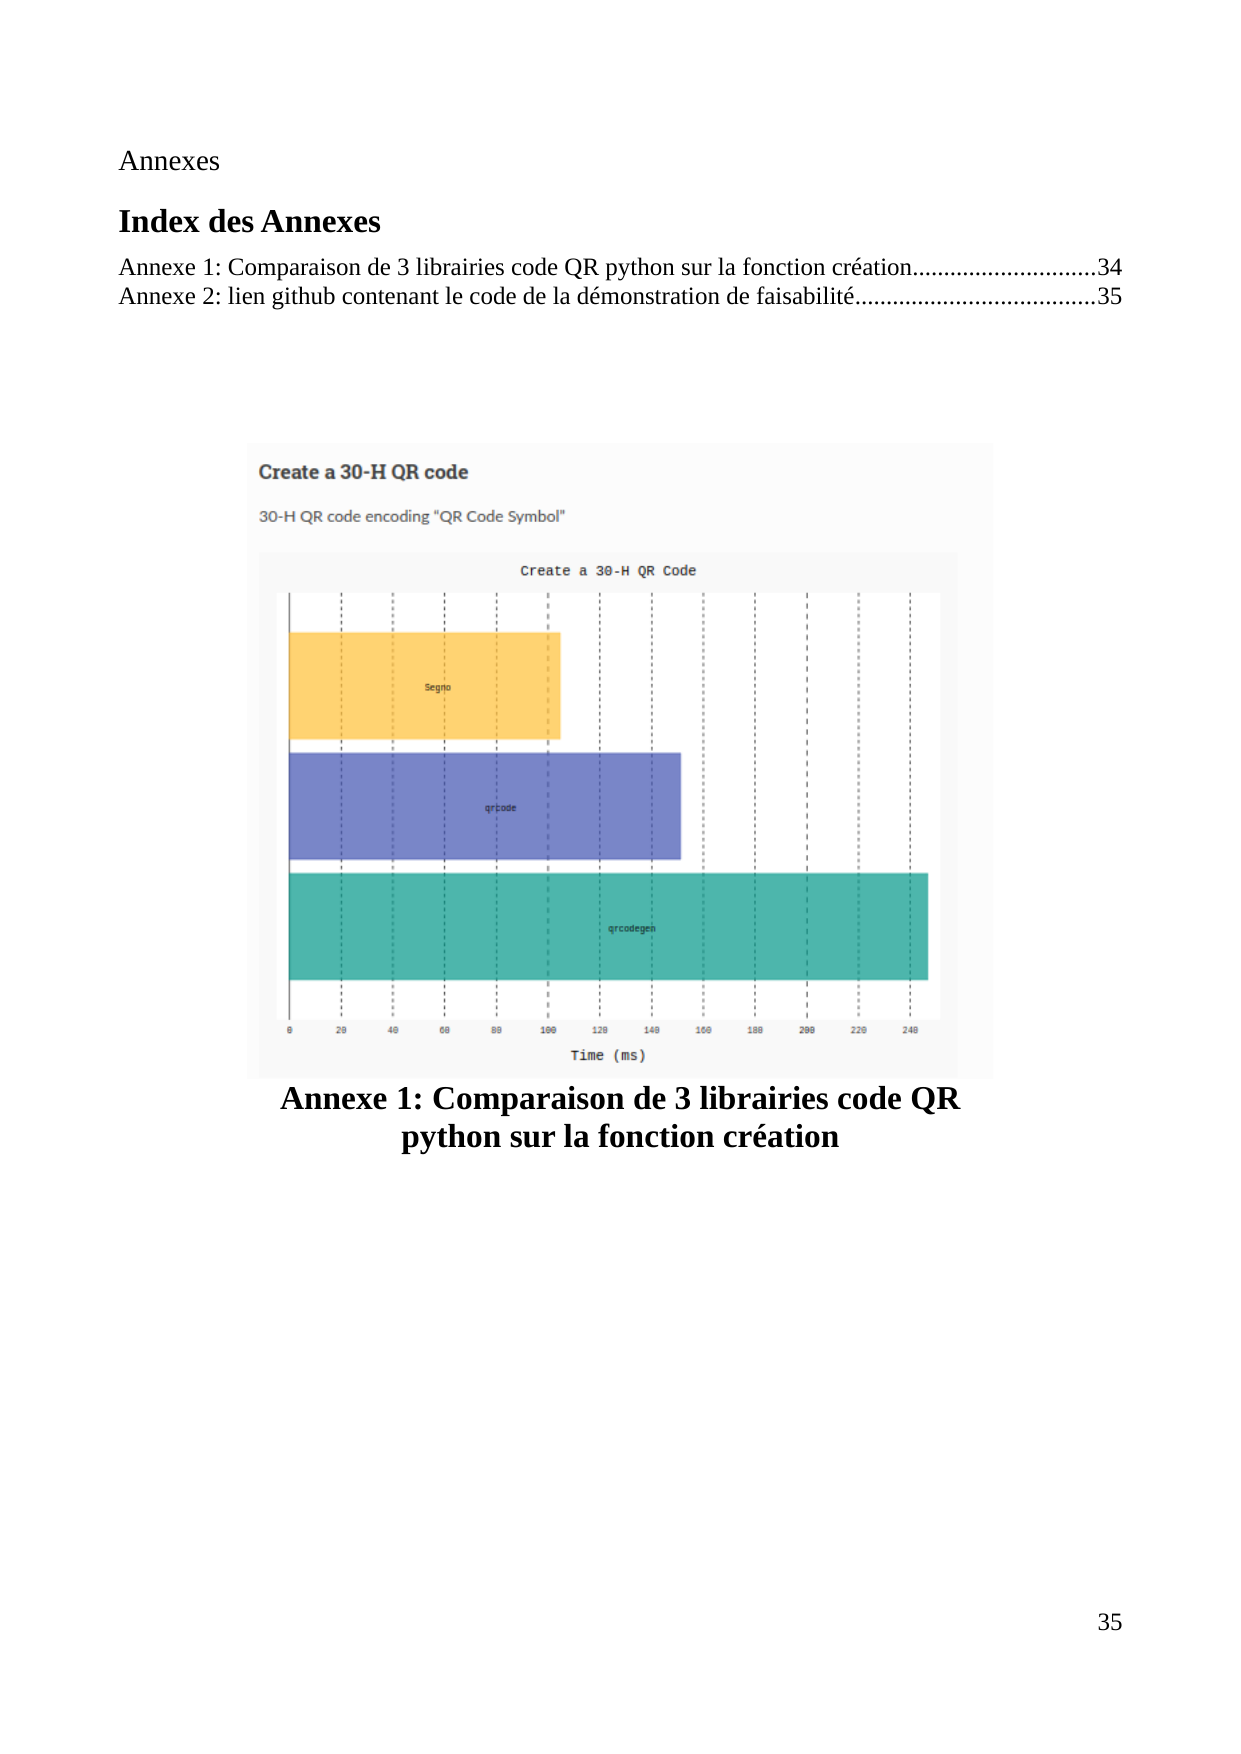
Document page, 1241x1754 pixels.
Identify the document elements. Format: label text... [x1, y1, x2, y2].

text Annexe 2: lien github contenant le code de la démonstration de faisabilité 35 [118, 281, 1122, 310]
picture [247, 443, 994, 1079]
text Index des Annexes [118, 202, 1122, 240]
text Annexes [118, 143, 1122, 177]
text Annexe 1: Comparaison de 3 librairies code QR python sur la fonction création 34 [118, 252, 1122, 281]
